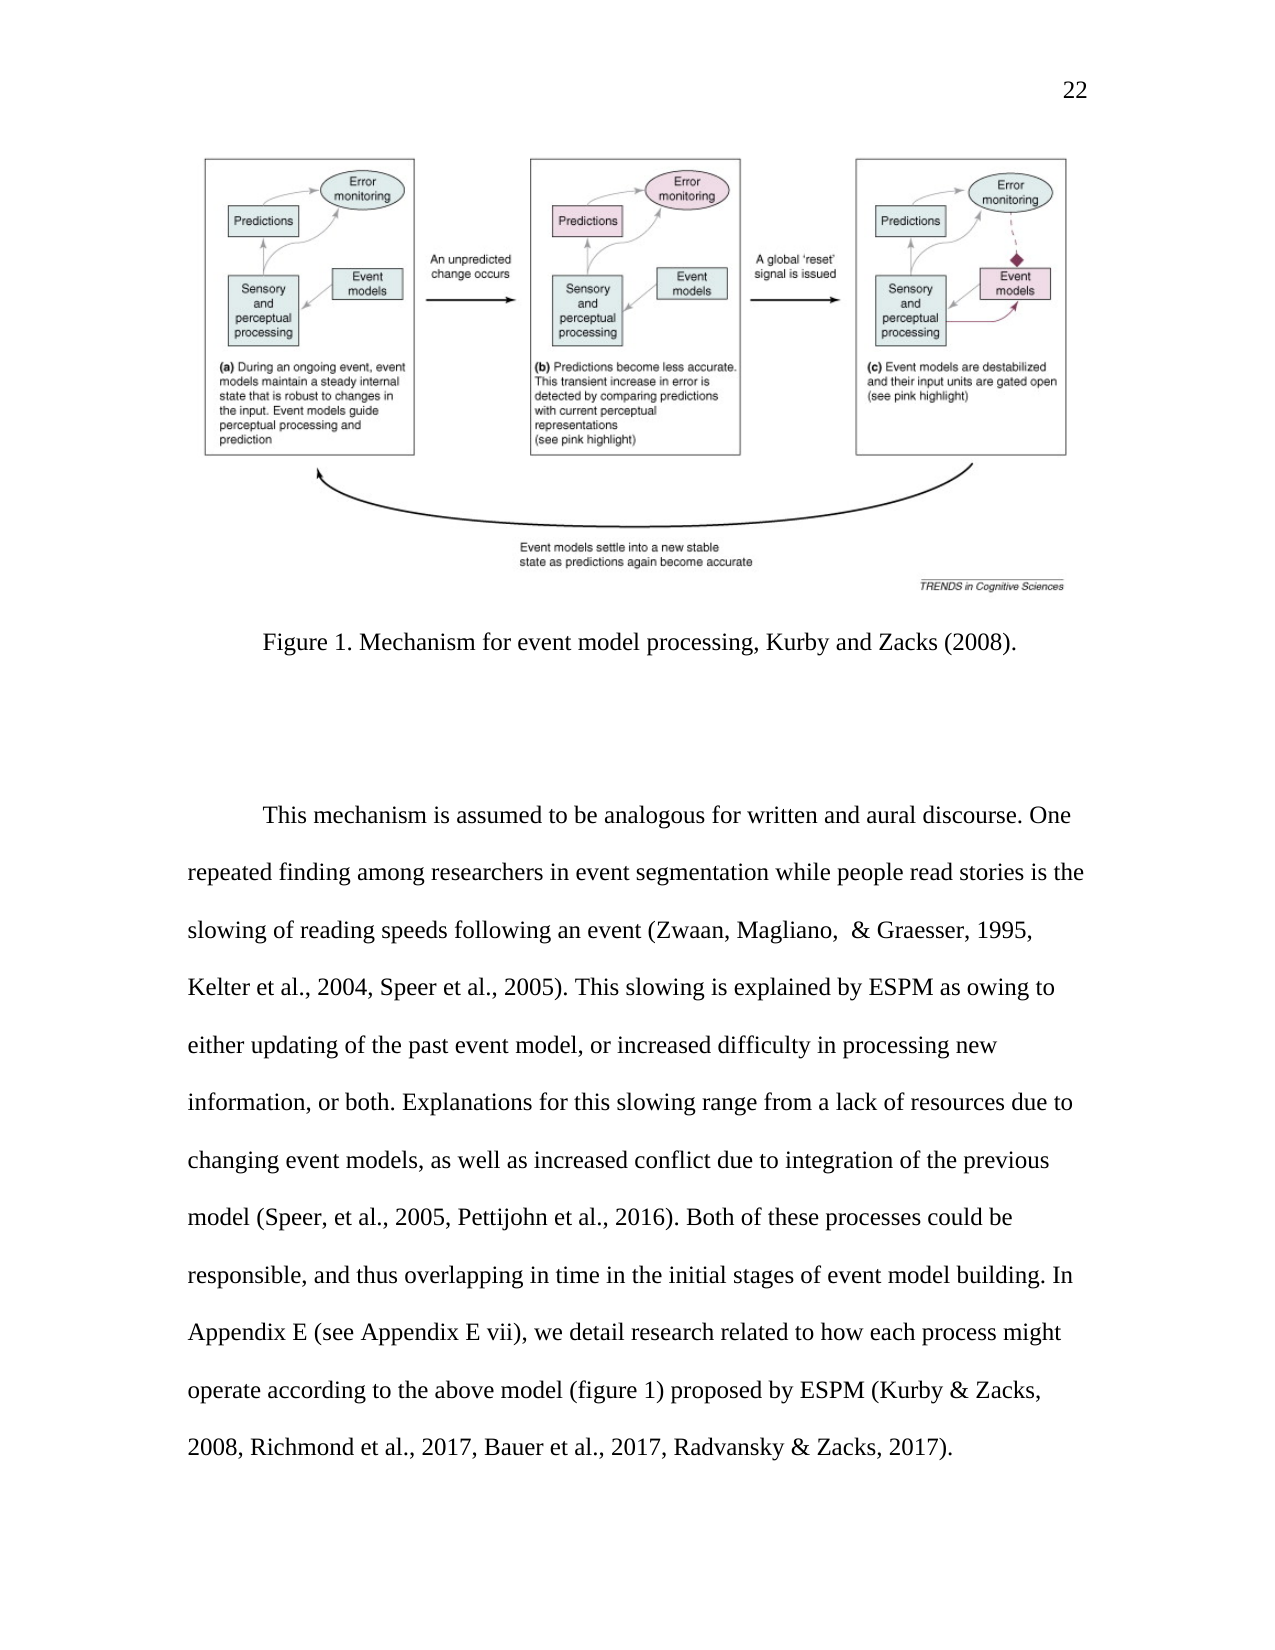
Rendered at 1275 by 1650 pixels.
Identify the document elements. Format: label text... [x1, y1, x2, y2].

picture [196, 150, 1072, 599]
text This mechanism is assumed to be analogous for written and aural discourse. One repeated finding among researchers in event segmentation while people read stories is the slowing of reading speeds following an event (Zwaan, Magliano, & Graesser, 1995, Kelter et al., 2004, Speer et al., 2005). This slowing is explained by ESPM as owing to either updating of the past event model, or increased difficulty in processing new information, or both. Explanations for this slowing range from a lack of resources due to changing event models, as well as increased conflict due to integration of the previous model (Speer, et al., 2005, Pettijohn et al., 2016). Both of these processes could be responsible, and thus overlapping in time in the initial stages of event model building. In Appendix E (see Appendix E vii), we detail research related to how each process might operate according to the above model (figure 1) proposed by ESPM (Kurby & Zacks, 2008, Richmond et al., 2017, Bauer et al., 2017, Radvansky & Zacks, 2017). [187, 800, 1087, 1461]
text Figure 1. Mechanism for event model processing, Kurby and Zacks (2008). [187, 627, 1087, 656]
